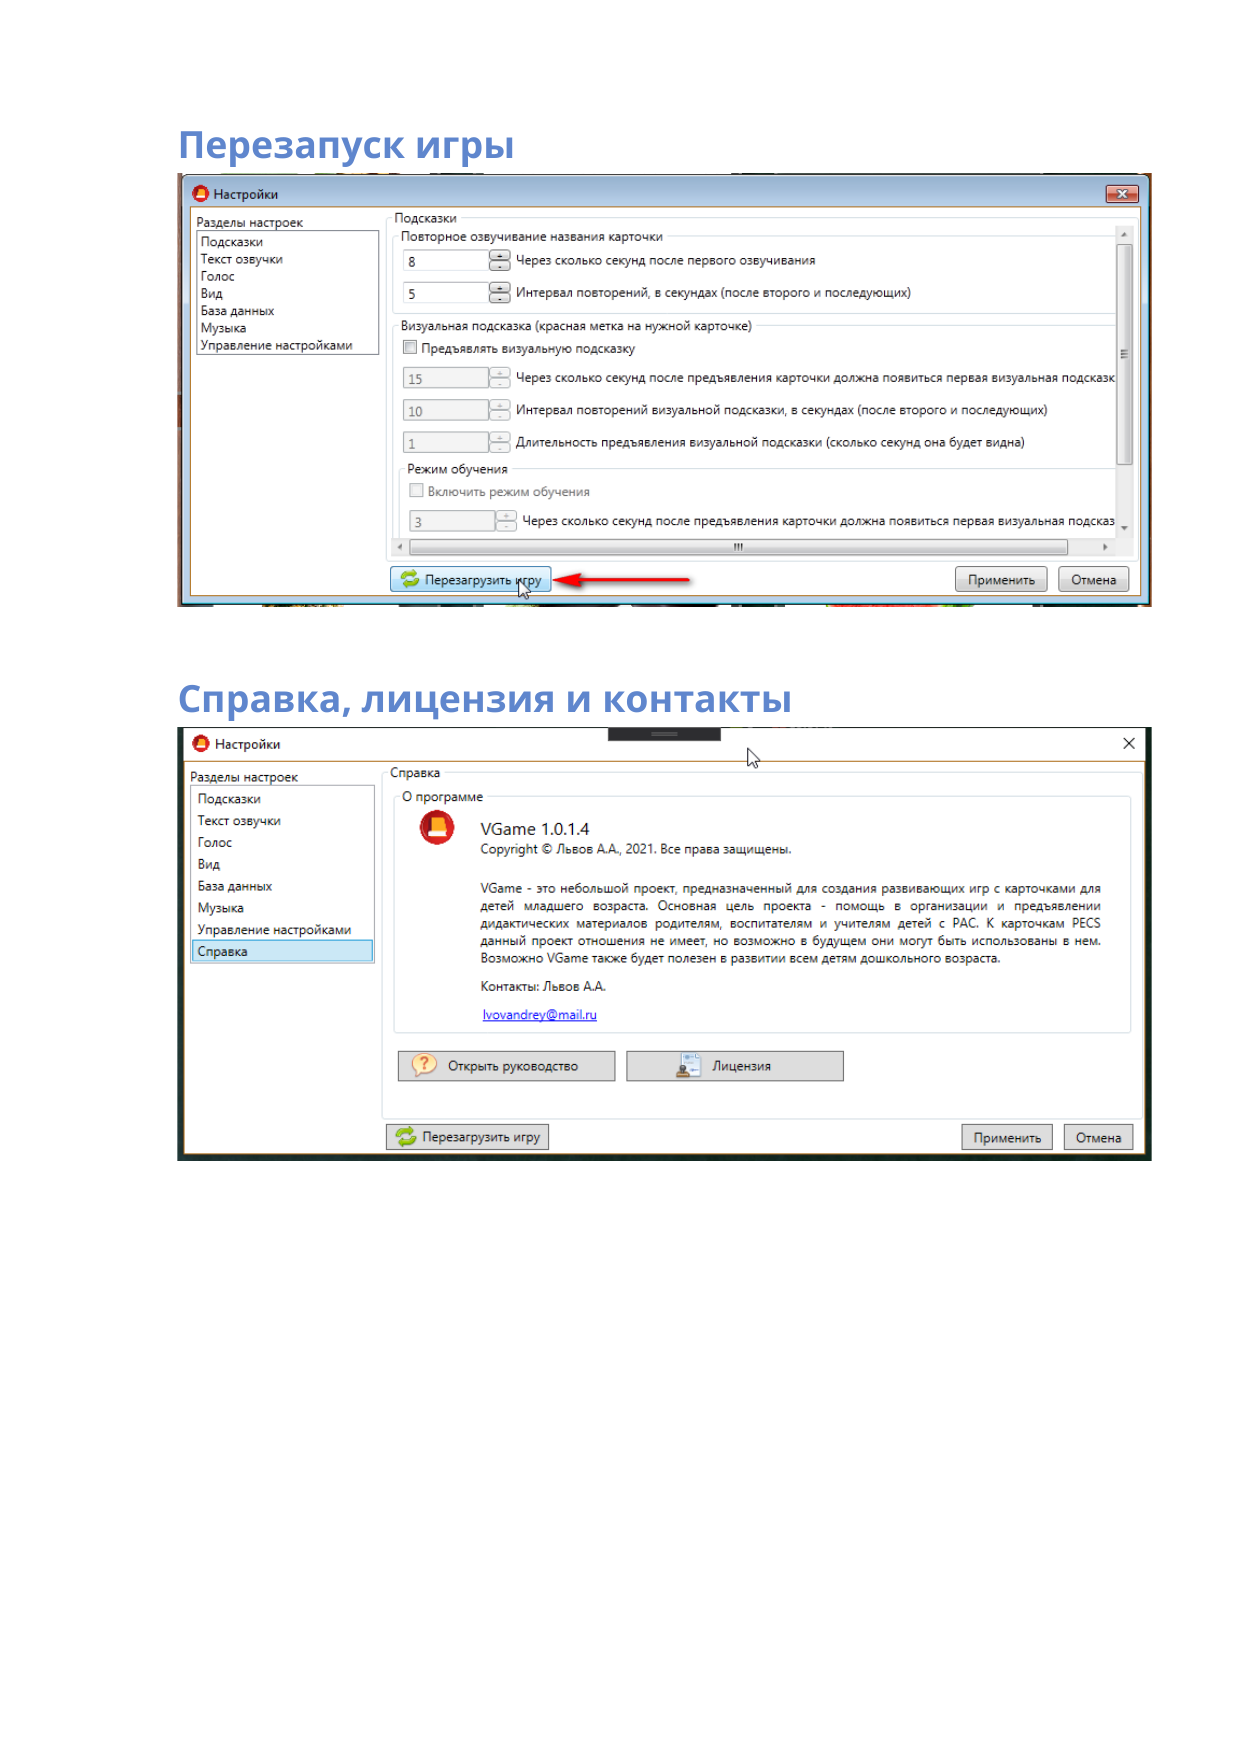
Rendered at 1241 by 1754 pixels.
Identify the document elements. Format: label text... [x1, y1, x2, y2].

subtitle Справка, лицензия и контакты [177, 672, 1152, 723]
picture [177, 727, 1152, 1161]
subtitle Перезапуск игры [177, 118, 1152, 169]
picture [177, 173, 1152, 607]
